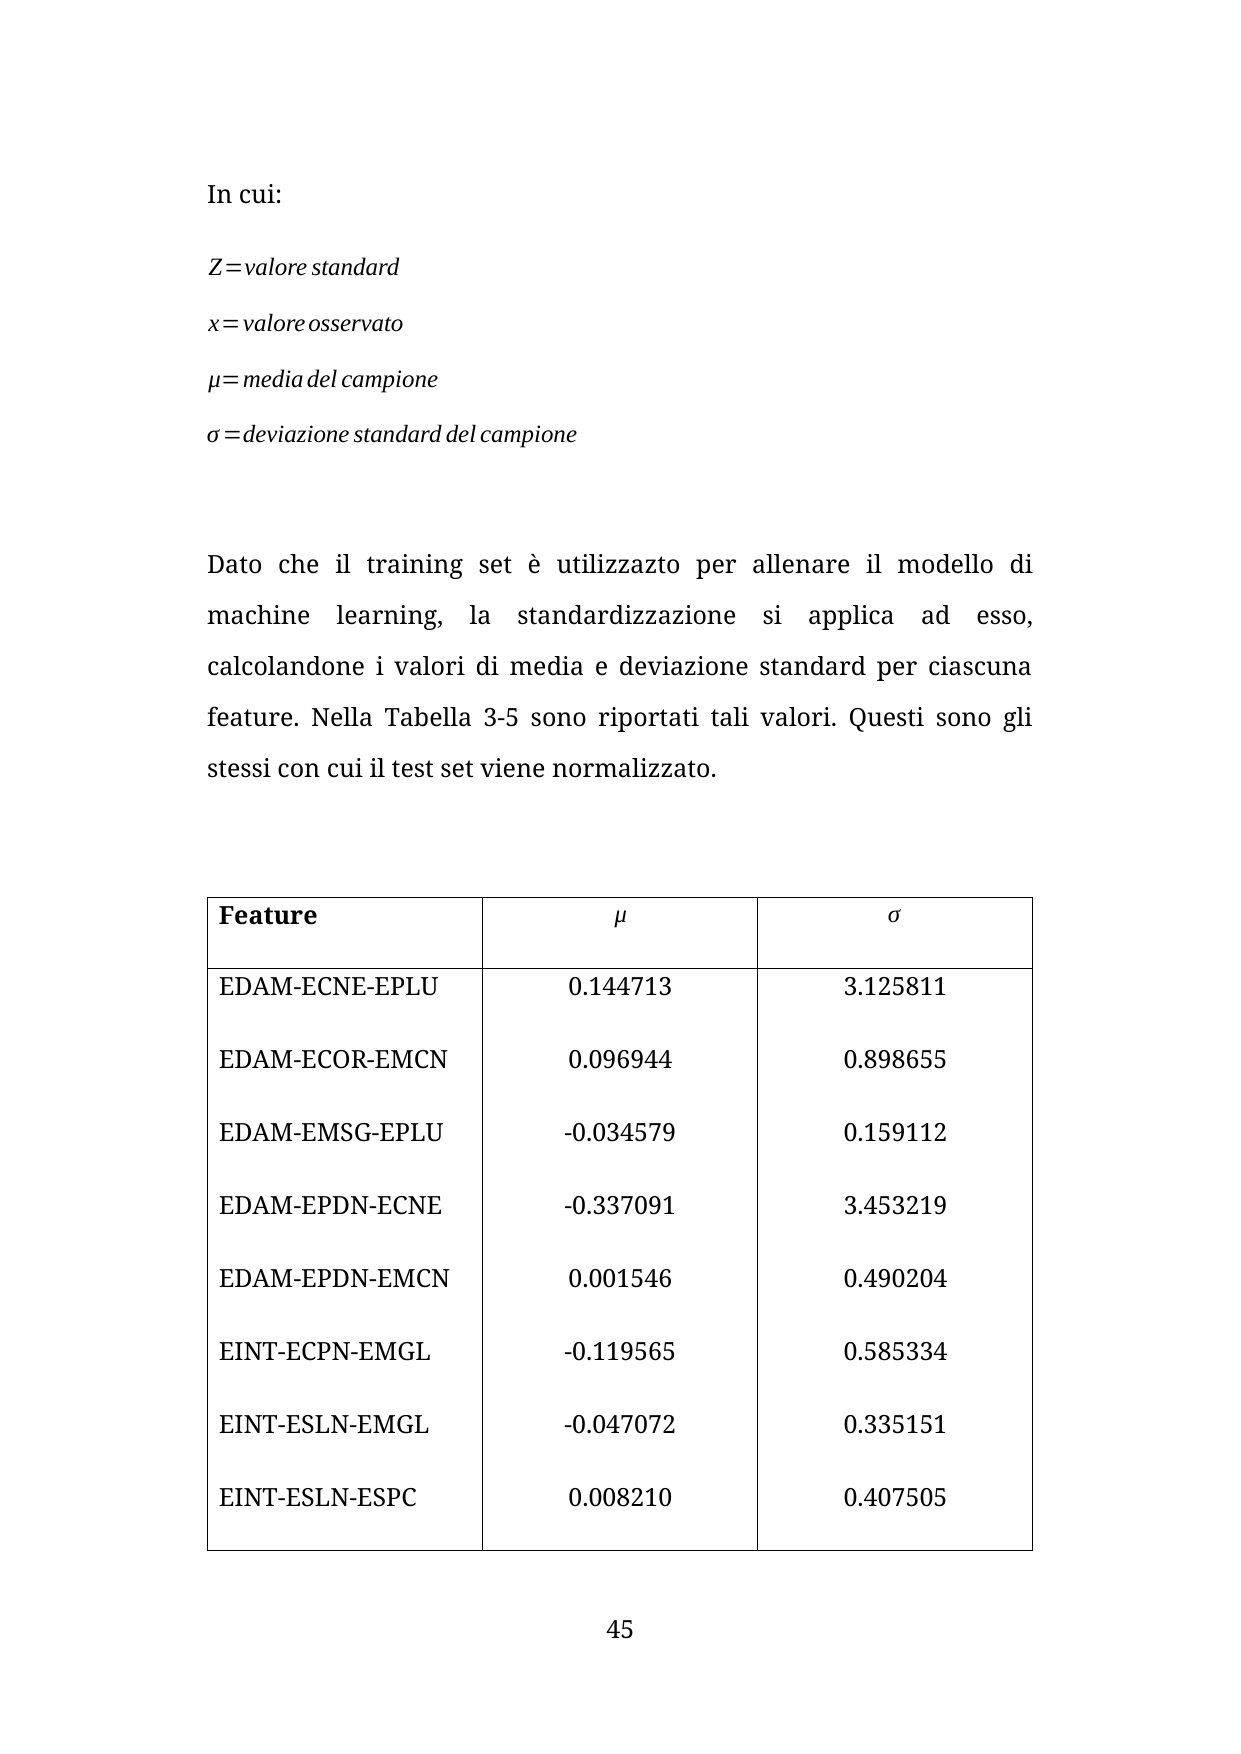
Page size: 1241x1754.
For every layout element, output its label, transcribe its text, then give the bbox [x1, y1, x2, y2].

table_header [483, 898, 757, 968]
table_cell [758, 969, 1032, 1550]
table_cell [208, 969, 482, 1550]
text In cui: [207, 177, 1033, 211]
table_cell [483, 969, 757, 1550]
text Dato che il training set è utilizzazto per allenare il modello di machine learning, la standardizzazione si applica ad esso, calcolandone i valori di media e deviazione standard per ciascuna feature. Nella Tabella 3-5 sono riportati tali valori. Questi sono gli stessi con cui il test set viene normalizzato. [207, 547, 1033, 785]
table_header [758, 898, 1032, 968]
table_header Feature [208, 898, 482, 968]
